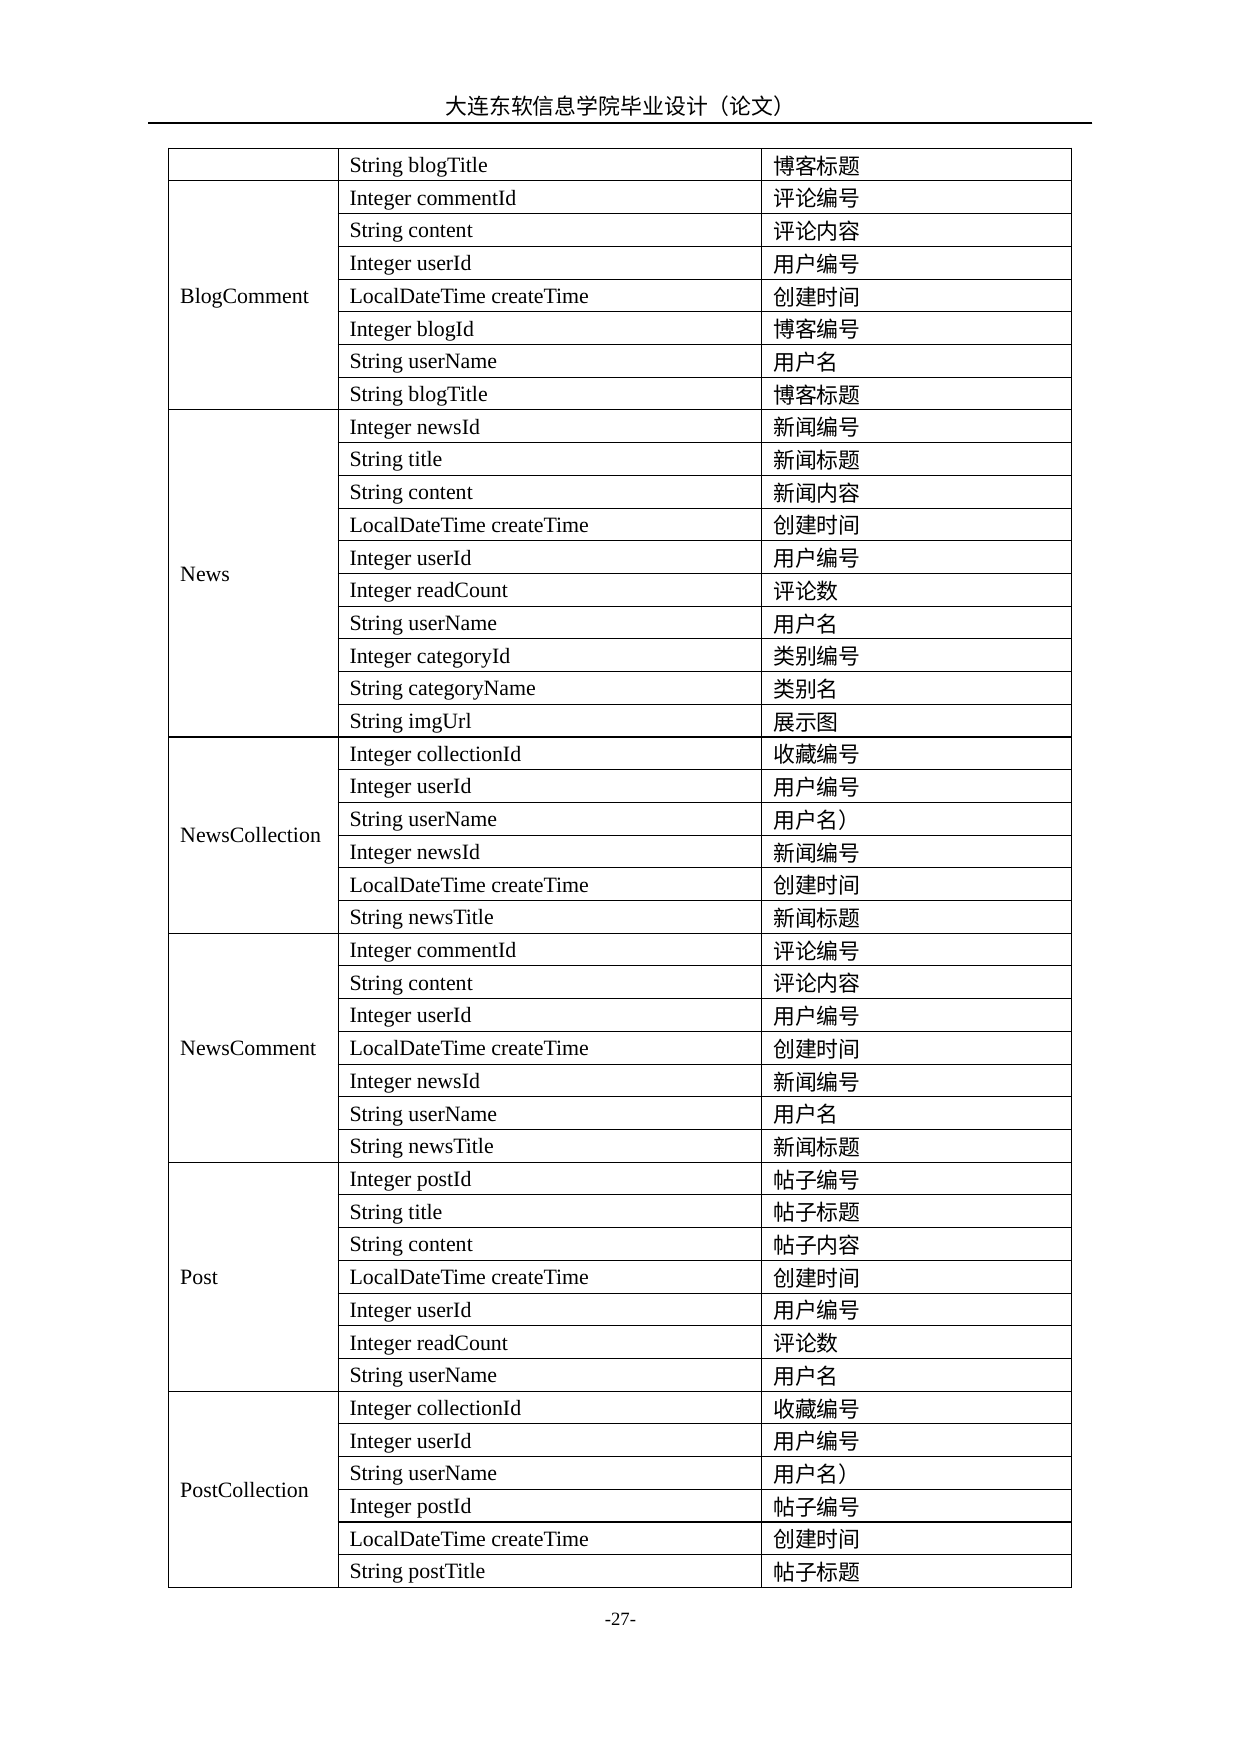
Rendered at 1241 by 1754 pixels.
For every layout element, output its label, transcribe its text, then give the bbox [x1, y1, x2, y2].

table_cell PostCollection [169, 1392, 338, 1587]
table_cell Integer userId [339, 247, 761, 278]
table_cell String userName [339, 1359, 761, 1391]
table_cell Integer userId [339, 1424, 761, 1456]
table_cell 创建时间 [762, 1032, 1071, 1063]
table_cell 评论编号 [762, 934, 1071, 965]
table_cell 创建时间 [762, 1261, 1071, 1292]
table_cell Integer commentId [339, 934, 761, 965]
table_cell 用户名 [762, 1359, 1071, 1391]
table_cell 创建时间 [762, 1523, 1071, 1554]
table_cell Integer blogId [339, 312, 761, 344]
table_cell 帖子标题 [762, 1195, 1071, 1227]
table_cell String content [339, 966, 761, 998]
table_cell 评论内容 [762, 214, 1071, 246]
table_cell String blogTitle [339, 378, 761, 409]
table_cell String userName [339, 1097, 761, 1129]
table_cell 新闻编号 [762, 1065, 1071, 1096]
table_cell LocalDateTime createTime [339, 1523, 761, 1554]
table_cell String blogTitle [339, 149, 761, 180]
table_cell Integer newsId [339, 410, 761, 442]
table_cell 博客标题 [762, 378, 1071, 409]
table_cell 用户名 [762, 607, 1071, 638]
table_cell Integer commentId [339, 181, 761, 213]
table_cell String newsTitle [339, 901, 761, 933]
table_cell Integer collectionId [339, 1392, 761, 1423]
table_cell 用户编号 [762, 541, 1071, 573]
table_cell Integer readCount [339, 1326, 761, 1358]
table_cell Integer userId [339, 1294, 761, 1325]
table_cell Integer newsId [339, 1065, 761, 1096]
table_cell 用户名） [762, 803, 1071, 834]
table_cell LocalDateTime createTime [339, 509, 761, 540]
table_cell NewsComment [169, 934, 338, 1162]
table_cell 新闻标题 [762, 901, 1071, 933]
table_cell BlogComment [169, 181, 338, 409]
table_cell 评论数 [762, 1326, 1071, 1358]
table_cell 新闻标题 [762, 443, 1071, 475]
table_cell 博客编号 [762, 312, 1071, 344]
table_cell News [169, 410, 338, 736]
table_cell String postTitle [339, 1555, 761, 1587]
table_cell NewsCollection [169, 738, 338, 933]
table_cell 用户名 [762, 1097, 1071, 1129]
table_cell Integer newsId [339, 836, 761, 867]
table_cell 帖子内容 [762, 1228, 1071, 1260]
table_cell Post [169, 1163, 338, 1391]
table_cell Integer readCount [339, 574, 761, 606]
table_cell Integer userId [339, 999, 761, 1031]
table_cell String title [339, 1195, 761, 1227]
table_cell String newsTitle [339, 1130, 761, 1162]
table_cell 评论编号 [762, 181, 1071, 213]
table_cell String userName [339, 803, 761, 834]
table_cell 用户名） [762, 1457, 1071, 1489]
table_cell 新闻标题 [762, 1130, 1071, 1162]
table_cell 帖子编号 [762, 1163, 1071, 1194]
table_cell LocalDateTime createTime [339, 1032, 761, 1063]
table_cell LocalDateTime createTime [339, 280, 761, 311]
table_cell 用户编号 [762, 1424, 1071, 1456]
table_cell 用户编号 [762, 770, 1071, 802]
table_cell String categoryName [339, 672, 761, 704]
table_cell Integer postId [339, 1163, 761, 1194]
table_cell 用户编号 [762, 999, 1071, 1031]
table_cell 评论数 [762, 574, 1071, 606]
table_cell 用户编号 [762, 247, 1071, 278]
table_cell 博客标题 [762, 149, 1071, 180]
table_cell String imgUrl [339, 705, 761, 736]
table_cell 创建时间 [762, 509, 1071, 540]
table_cell String userName [339, 345, 761, 377]
table_cell 类别编号 [762, 639, 1071, 671]
table_cell LocalDateTime createTime [339, 1261, 761, 1292]
table_cell 收藏编号 [762, 1392, 1071, 1423]
table_cell 新闻编号 [762, 836, 1071, 867]
table_cell String title [339, 443, 761, 475]
table_cell Integer postId [339, 1490, 761, 1521]
table_cell Integer categoryId [339, 639, 761, 671]
table_cell Integer userId [339, 770, 761, 802]
table_cell 收藏编号 [762, 738, 1071, 769]
table_cell Integer collectionId [339, 738, 761, 769]
table_cell 用户编号 [762, 1294, 1071, 1325]
table_cell String content [339, 476, 761, 507]
table_cell 新闻编号 [762, 410, 1071, 442]
table_cell Integer userId [339, 541, 761, 573]
table_cell 类别名 [762, 672, 1071, 704]
table_cell String userName [339, 1457, 761, 1489]
table_cell 新闻内容 [762, 476, 1071, 507]
table_cell String userName [339, 607, 761, 638]
table_cell 帖子标题 [762, 1555, 1071, 1587]
table_cell 用户名 [762, 345, 1071, 377]
table_cell LocalDateTime createTime [339, 868, 761, 900]
table_cell 创建时间 [762, 280, 1071, 311]
table_cell 展示图 [762, 705, 1071, 736]
table_cell 评论内容 [762, 966, 1071, 998]
table_cell 创建时间 [762, 868, 1071, 900]
table_cell 帖子编号 [762, 1490, 1071, 1521]
table_cell String content [339, 214, 761, 246]
table_cell String content [339, 1228, 761, 1260]
